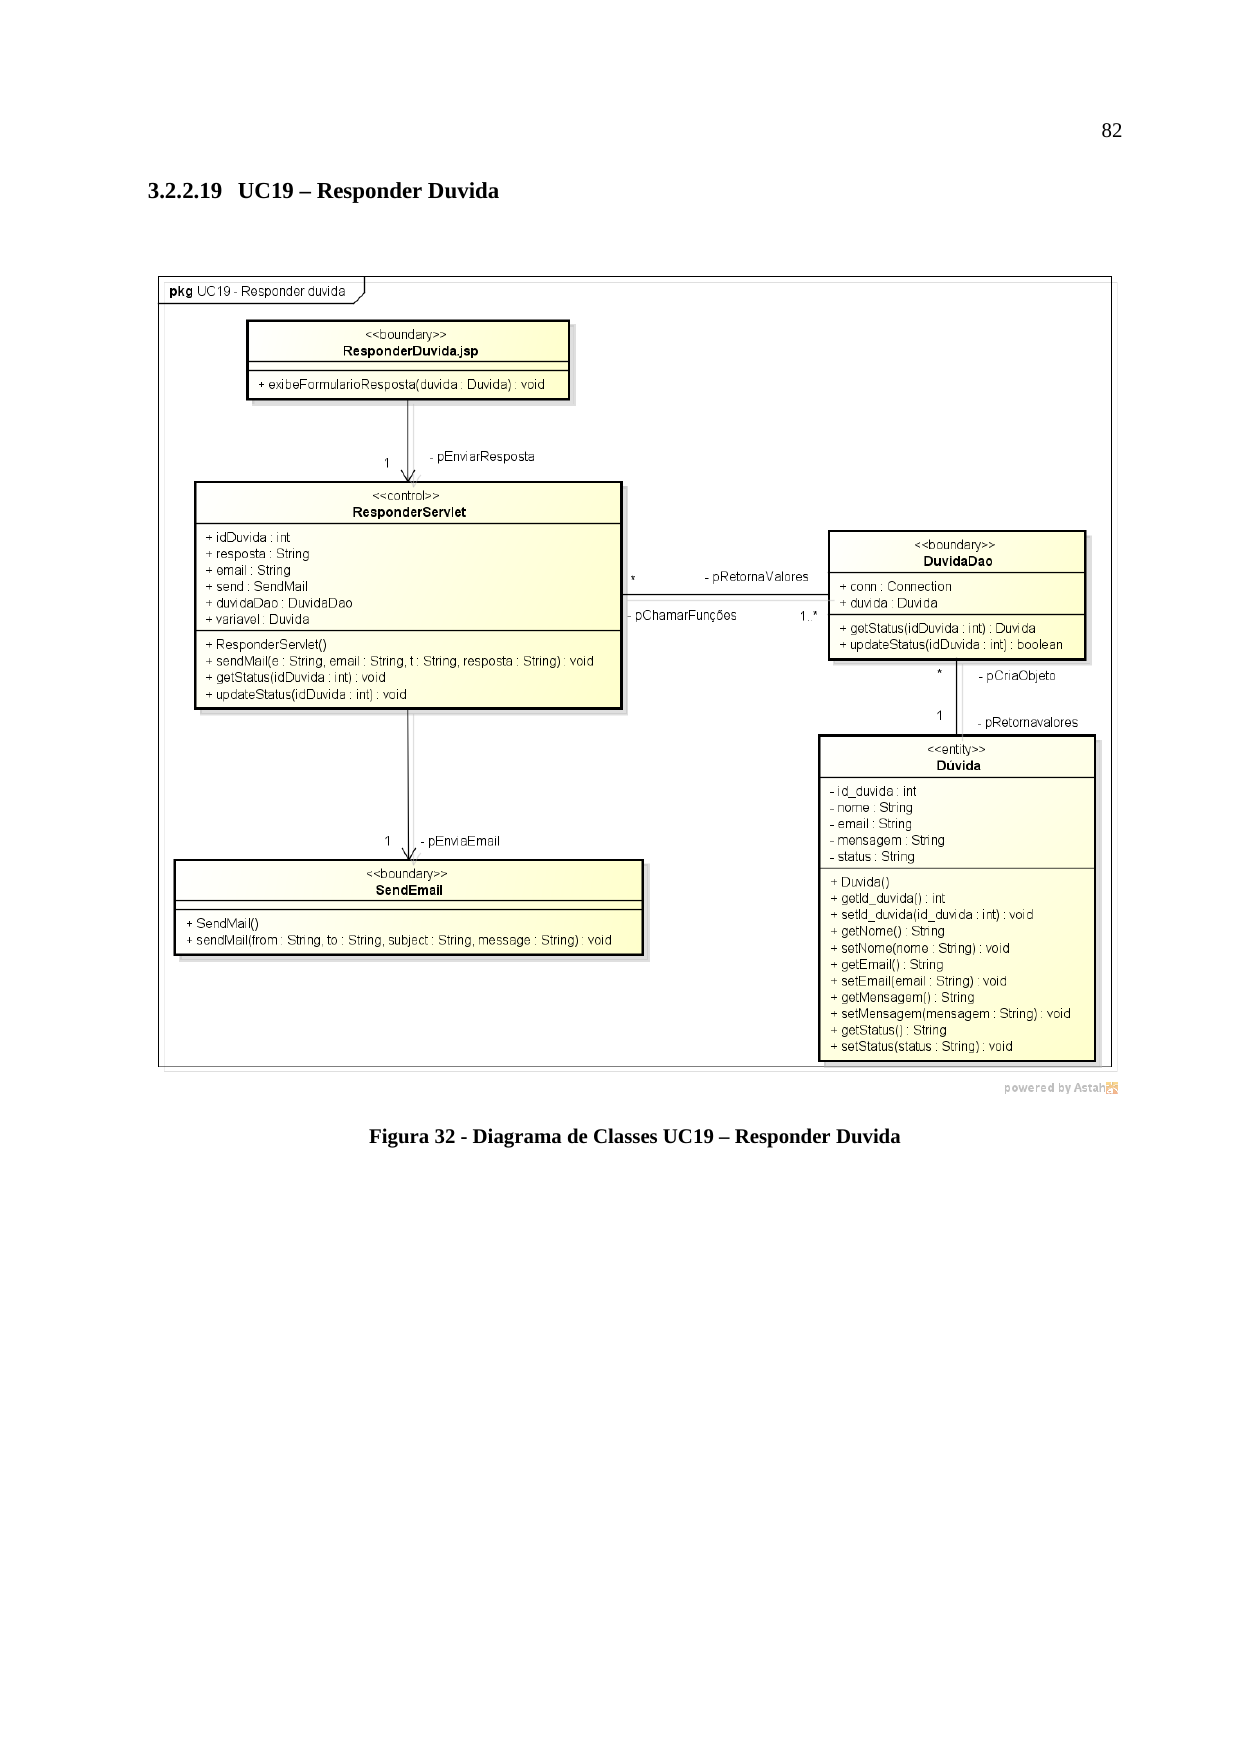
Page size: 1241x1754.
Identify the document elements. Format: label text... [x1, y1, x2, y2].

picture [147, 266, 1122, 1098]
subtitle UC19 – Responder Duvida [148, 177, 1122, 203]
